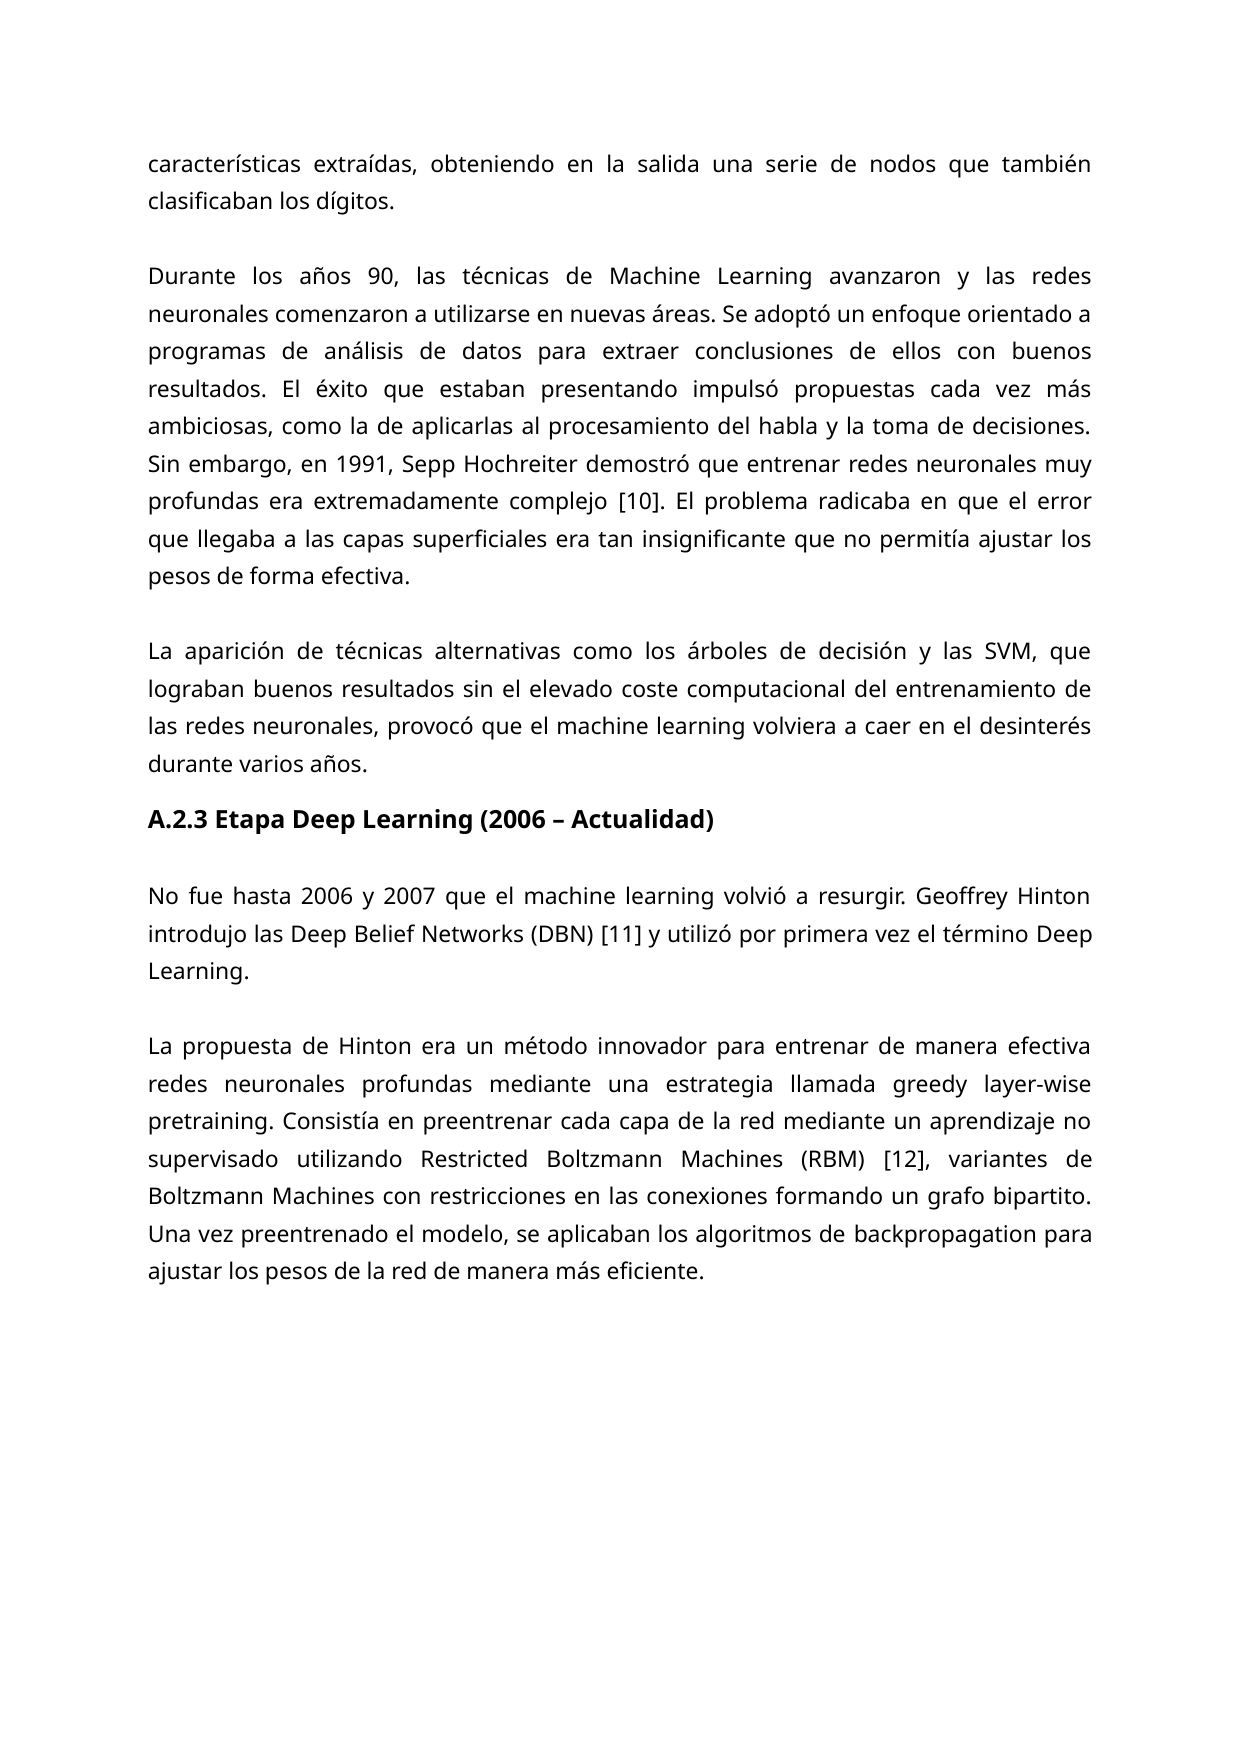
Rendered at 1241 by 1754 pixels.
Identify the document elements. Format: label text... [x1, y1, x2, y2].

text Etapa Deep Learning (2006 – Actualidad) [148, 802, 1092, 836]
text La aparición de técnicas alternativas como los árboles de decisión y las SVM, que lograban buenos resultados sin el elevado coste computacional del entrenamiento de las redes neuronales, provocó que el machine learning volviera a caer en el desinterés durante varios años. [148, 635, 1092, 779]
text La propuesta de Hinton era un método innovador para entrenar de manera efectiva redes neuronales profundas mediante una estrategia llamada greedy layer-wise pretraining. Consistía en preentrenar cada capa de la red mediante un aprendizaje no supervisado utilizando Restricted Boltzmann Machines (RBM) , variantes de Boltzmann Machines con restricciones en las conexiones formando un grafo bipartito. Una vez preentrenado el modelo, se aplicaban los algoritmos de backpropagation para ajustar los pesos de la red de manera más eficiente. [148, 1030, 1092, 1286]
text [148, 148, 1092, 216]
text Durante los años 90, las técnicas de Machine Learning avanzaron y las redes neuronales comenzaron a utilizarse en nuevas áreas. Se adoptó un enfoque orientado a programas de análisis de datos para extraer conclusiones de ellos con buenos resultados. El éxito que estaban presentando impulsó propuestas cada vez más ambiciosas, como la de aplicarlas al procesamiento del habla y la toma de decisiones. Sin embargo, en 1991, Sepp Hochreiter demostró que entrenar redes neuronales muy profundas era extremadamente complejo . El problema radicaba en que el error que llegaba a las capas superficiales era tan insignificante que no permitía ajustar los pesos de forma efectiva. [148, 260, 1092, 591]
text No fue hasta 2006 y 2007 que el machine learning volvió a resurgir. Geoffrey Hinton introdujo las Deep Belief Networks (DBN) y utilizó por primera vez el término Deep Learning. [148, 880, 1092, 986]
